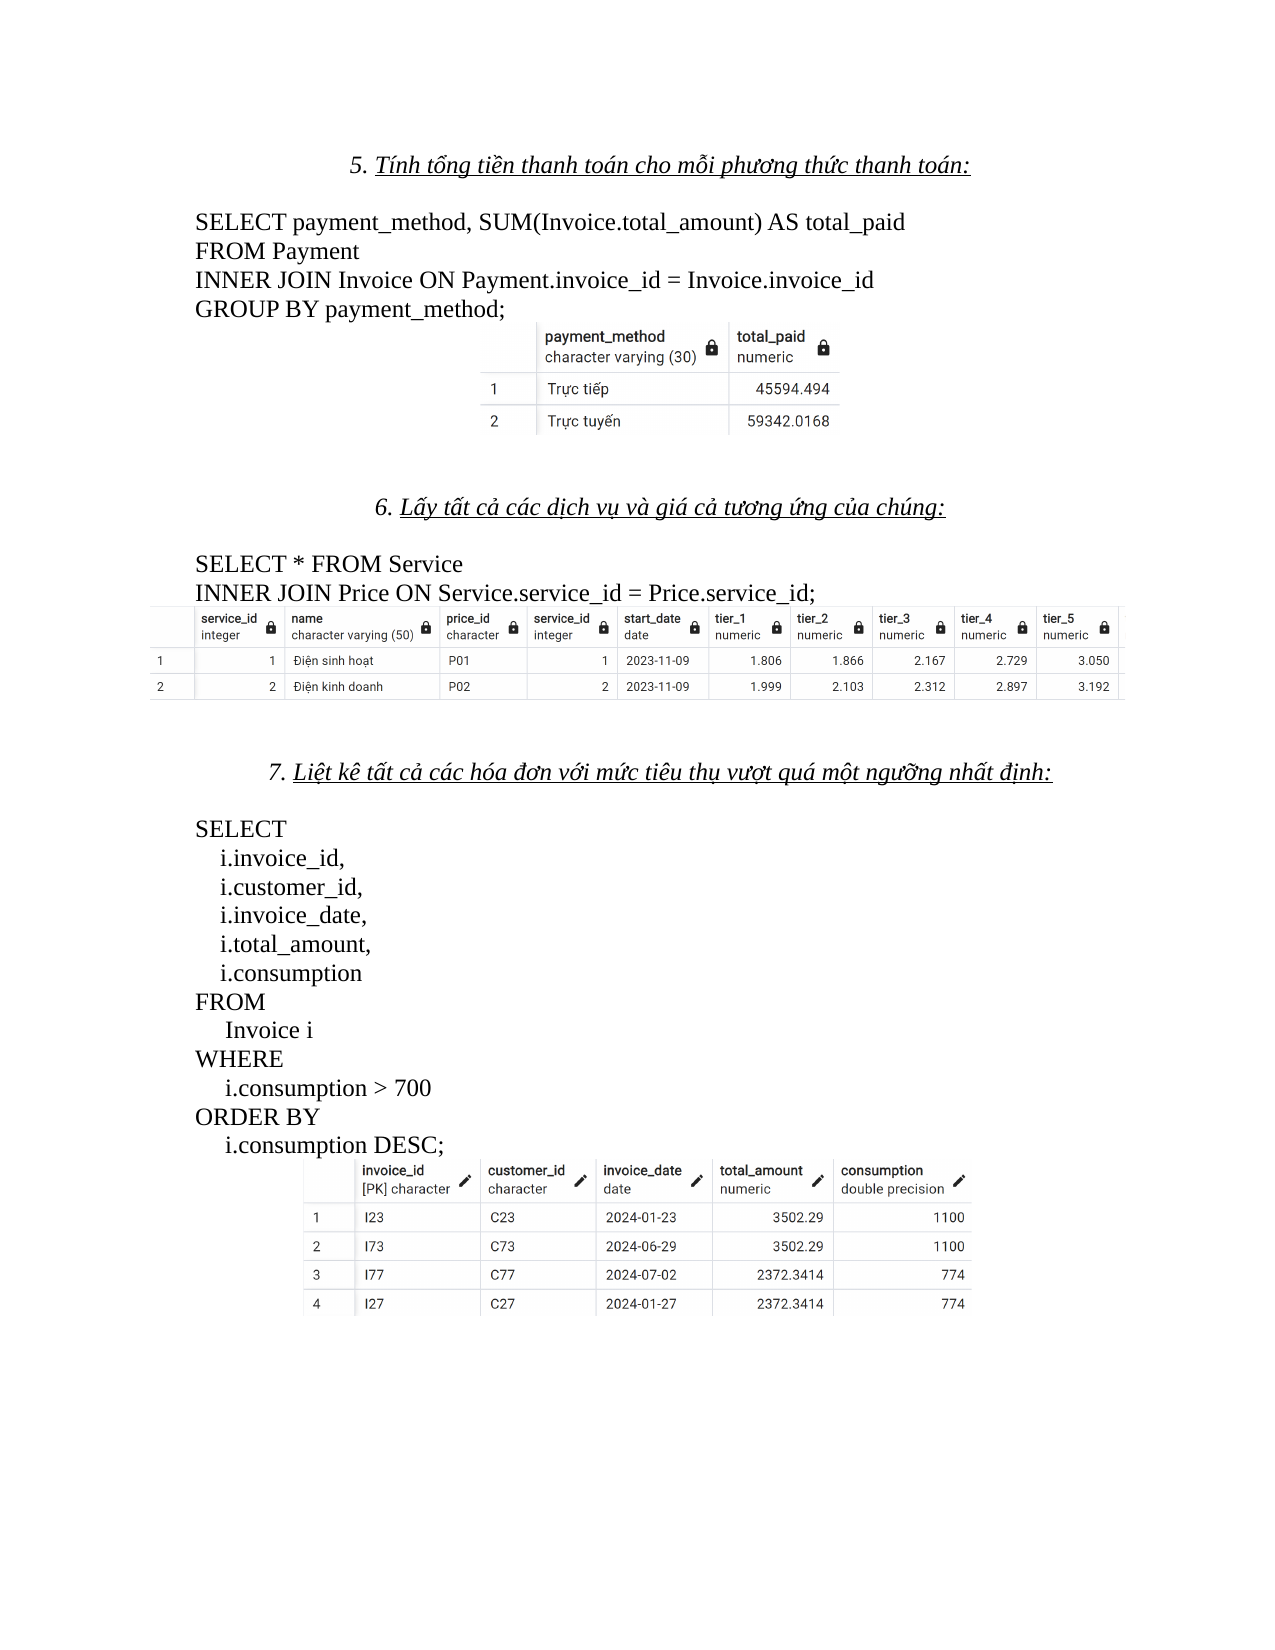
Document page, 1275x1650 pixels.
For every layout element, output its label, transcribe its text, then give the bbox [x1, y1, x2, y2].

text SELECT [150, 814, 1125, 843]
text SELECT * FROM Service [150, 549, 1125, 578]
picture [480, 322, 840, 435]
text i.invoice_id, [150, 843, 1125, 872]
text i.consumption [150, 958, 1125, 987]
text i.consumption DESC; [150, 1131, 1125, 1159]
picture [150, 606, 1125, 700]
text i.total_amount, [150, 929, 1125, 958]
text 7. Liệt kê tất cả các hóa đơn với mức tiêu thụ vượt quá một ngưỡng nhất định: [150, 757, 1125, 786]
picture [303, 1159, 972, 1316]
text 5. Tính tổng tiền thanh toán cho mỗi phương thức thanh toán: [150, 150, 1125, 179]
text i.invoice_date, [150, 901, 1125, 929]
text ORDER BY [150, 1102, 1125, 1131]
text FROM [150, 987, 1125, 1016]
text i.consumption > 700 [150, 1073, 1125, 1102]
text INNER JOIN Invoice ON Payment.invoice_id = Invoice.invoice_id [150, 265, 1125, 294]
text INNER JOIN Price ON Service.service_id = Price.service_id; [150, 578, 1125, 606]
text GROUP BY payment_method; [150, 294, 1125, 322]
text i.customer_id, [150, 872, 1125, 901]
text Invoice i [150, 1016, 1125, 1044]
text 6. Lấy tất cả các dịch vụ và giá cả tương ứng của chúng: [150, 492, 1125, 520]
text SELECT payment_method, SUM(Invoice.total_amount) AS total_paid [150, 207, 1125, 236]
text WHERE [150, 1044, 1125, 1073]
text FROM Payment [150, 236, 1125, 265]
